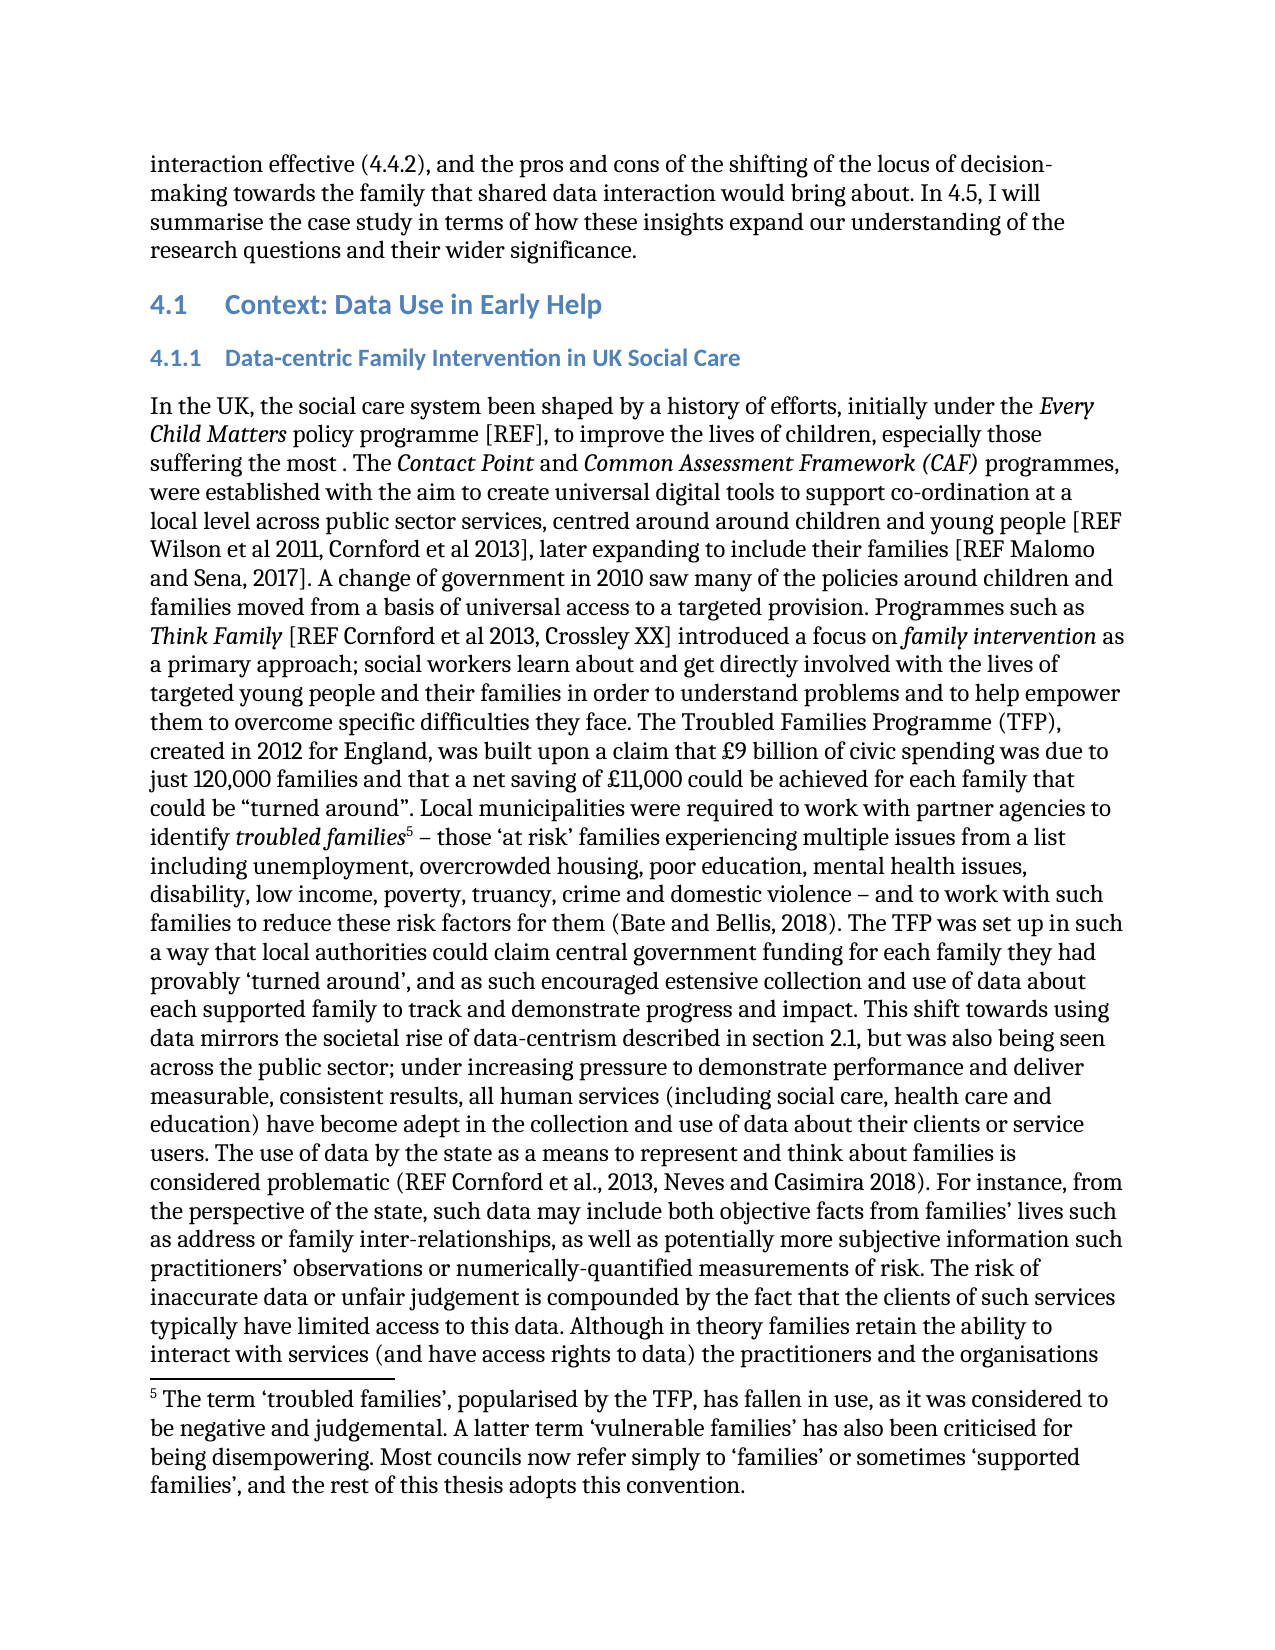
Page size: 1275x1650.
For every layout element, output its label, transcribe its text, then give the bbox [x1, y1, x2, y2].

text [150, 392, 1125, 1369]
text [150, 150, 1125, 265]
subtitle 4.1.1 Data-centric Family Intervention in UK Social Care [150, 342, 1125, 373]
subtitle 4.1 Context: Data Use in Early Help [150, 286, 1125, 321]
